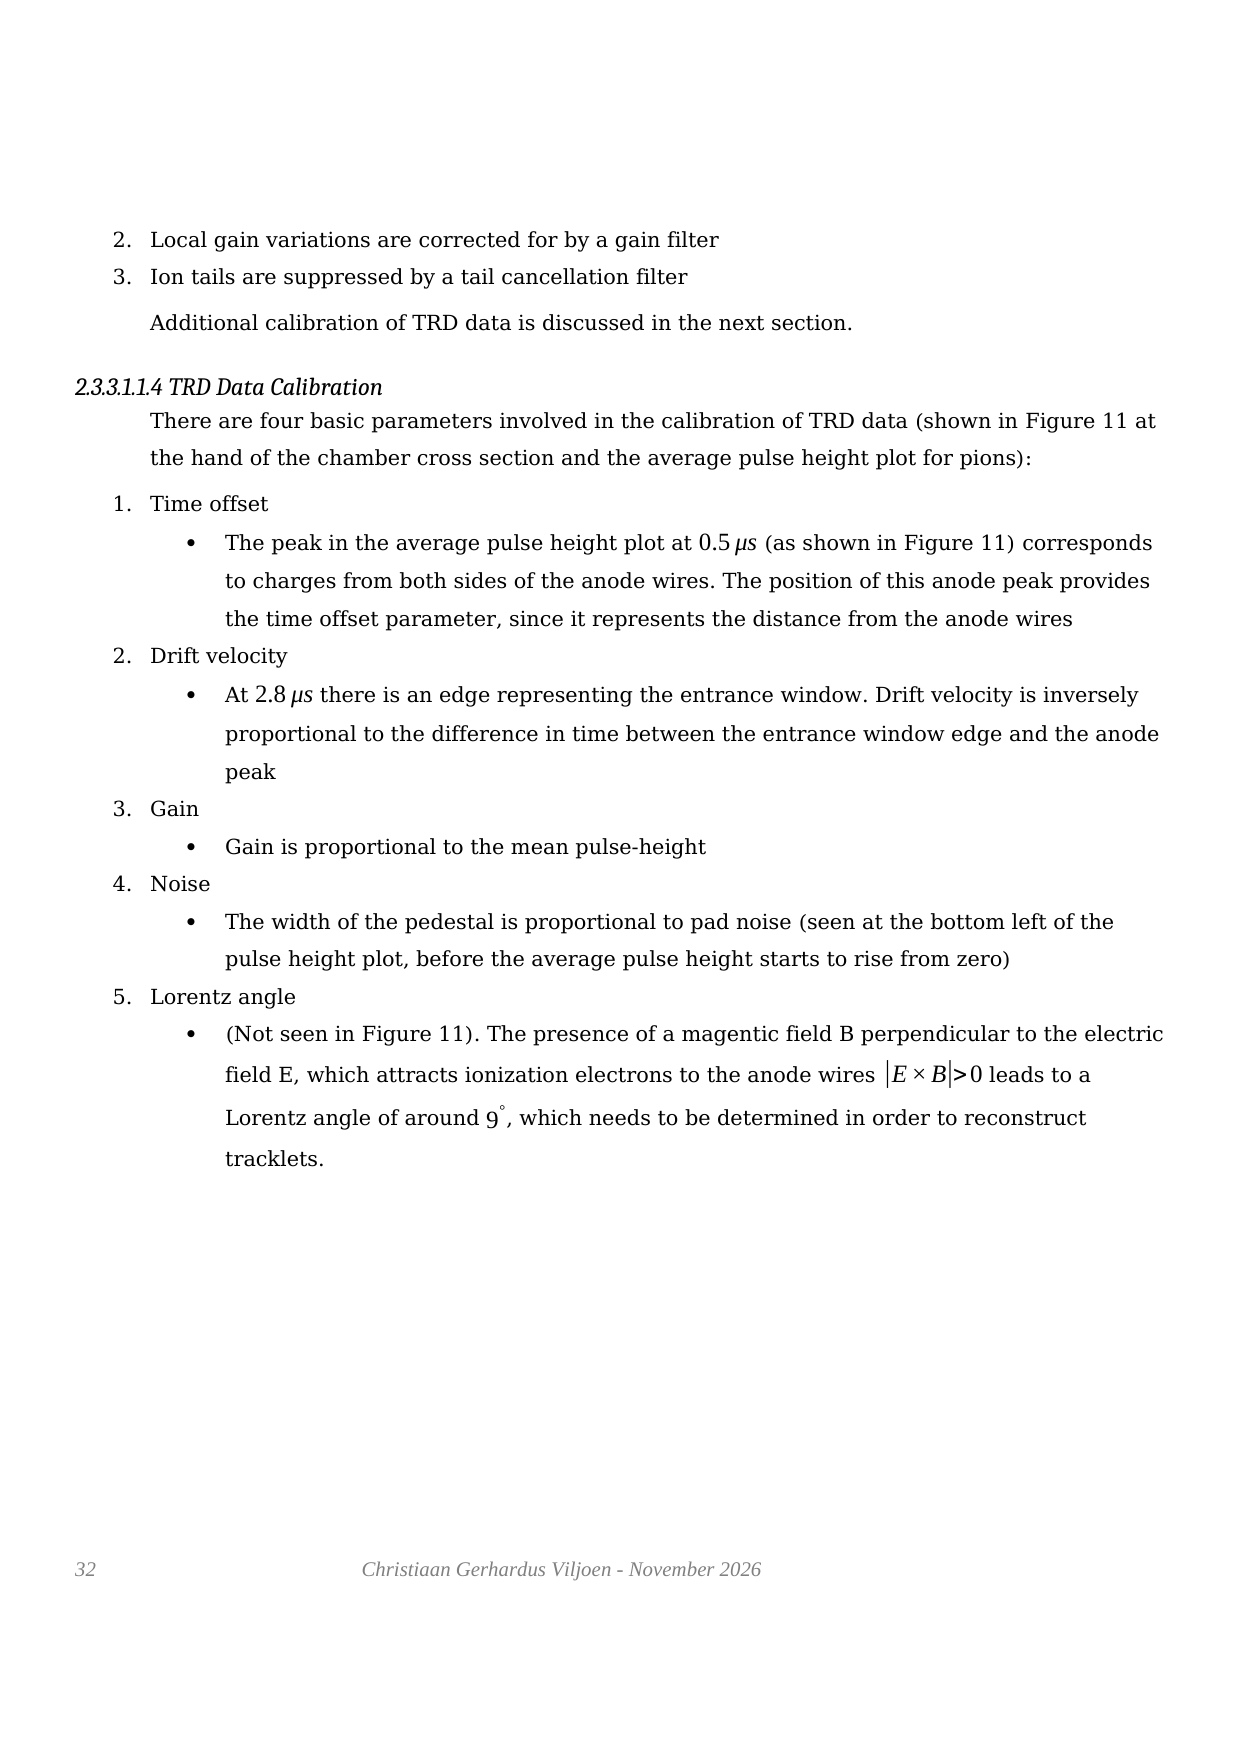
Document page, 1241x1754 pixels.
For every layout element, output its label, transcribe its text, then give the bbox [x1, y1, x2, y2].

text There are four basic parameters involved in the calibration of TRD data (shown in Figure 11 at the hand of the chamber cross section and the average pulse height plot for pions): [150, 407, 1165, 470]
list Ion tails are suppressed by a tail cancellation filter [112, 264, 1165, 289]
list Time offset [112, 491, 1165, 516]
list The peak in the average pulse height plot at (as shown in Figure 11) corresponds to charges from both sides of the anode wires. The position of this anode peak provides the time offset parameter, since it represents the distance from the anode wires [187, 528, 1165, 631]
text Additional calibration of TRD data is discussed in the next section. [150, 310, 1165, 335]
list Local gain variations are corrected for by a gain filter [112, 227, 1165, 252]
list The width of the pedestal is proportional to pad noise (seen at the bottom left of the pulse height plot, before the average pulse height starts to rise from zero) [187, 908, 1165, 971]
list At there is an edge representing the entrance window. Drift velocity is inversely proportional to the difference in time between the entrance window edge and the anode peak [187, 681, 1165, 783]
list Noise [112, 871, 1165, 896]
list (Not seen in Figure 11). The presence of a magentic field B perpendicular to the electric field E, which attracts ionization electrons to the anode wires leads to a Lorentz angle of around , which needs to be determined in order to reconstruct tracklets. [187, 1021, 1165, 1170]
list Gain [112, 796, 1165, 821]
list Gain is proportional to the mean pulse-height [187, 833, 1165, 858]
list Drift velocity [112, 643, 1165, 668]
list Lorentz angle [112, 984, 1165, 1009]
subtitle TRD Data Calibration [75, 372, 1165, 401]
